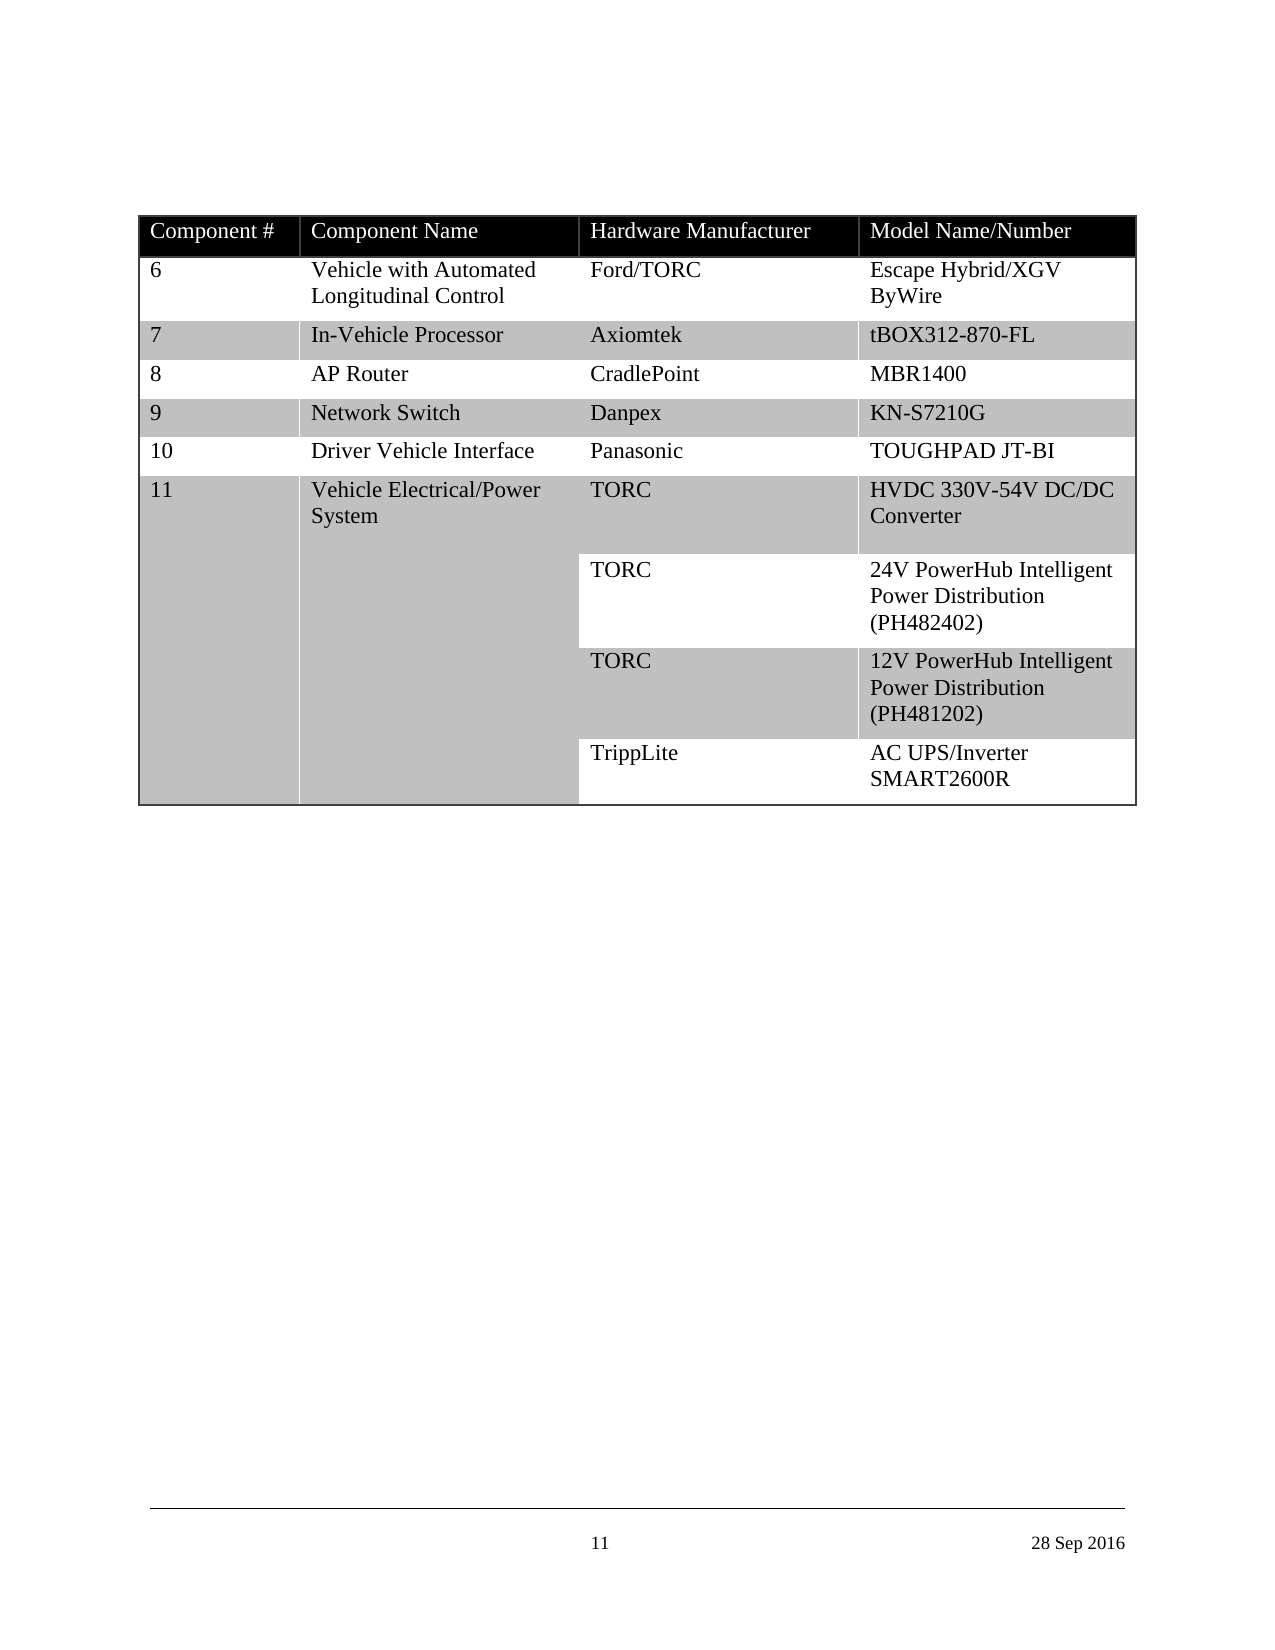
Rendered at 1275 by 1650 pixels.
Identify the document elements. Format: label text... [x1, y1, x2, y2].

table_cell 9 [140, 399, 299, 437]
table_header Component # [140, 217, 299, 256]
table_cell Axiomtek [579, 321, 858, 360]
table_cell Panasonic [579, 438, 858, 476]
table_header Model Name/Number [860, 217, 1135, 256]
table_cell TORC [579, 648, 858, 739]
table_cell Vehicle Electrical/Power System [300, 476, 579, 804]
table_cell AP Router [300, 360, 579, 398]
table_cell TOUGHPAD JT-BI [859, 438, 1135, 476]
table_cell CradlePoint [579, 360, 858, 398]
table_cell 6 [140, 258, 299, 321]
table_cell Danpex [579, 399, 858, 437]
table_header Hardware Manufacturer [580, 217, 858, 256]
table_header Component Name [301, 217, 578, 256]
table_cell 10 [140, 438, 299, 476]
table_cell 12V PowerHub Intelligent Power Distribution (PH481202) [859, 648, 1135, 739]
table_cell In-Vehicle Processor [300, 321, 579, 360]
table_cell 24V PowerHub Intelligent Power Distribution (PH482402) [859, 554, 1135, 648]
table_cell Vehicle with Automated Longitudinal Control [300, 258, 579, 321]
table_cell Network Switch [300, 399, 579, 437]
table_cell MBR1400 [859, 360, 1135, 398]
table_cell Ford/TORC [579, 258, 858, 321]
table_cell AC UPS/Inverter SMART2600R [859, 739, 1135, 804]
table_cell tBOX312-870-FL [859, 321, 1135, 360]
table_cell 8 [140, 360, 299, 398]
table_cell TORC [579, 476, 858, 554]
table_cell 11 [140, 476, 299, 804]
table_cell TrippLite [579, 739, 858, 804]
table_cell Escape Hybrid/XGV ByWire [859, 258, 1135, 321]
table_cell TORC [579, 554, 858, 648]
table_cell HVDC 330V-54V DC/DC Converter [859, 476, 1135, 554]
table_cell 7 [140, 321, 299, 360]
table_cell KN-S7210G [859, 399, 1135, 437]
table_cell Driver Vehicle Interface [300, 438, 579, 476]
